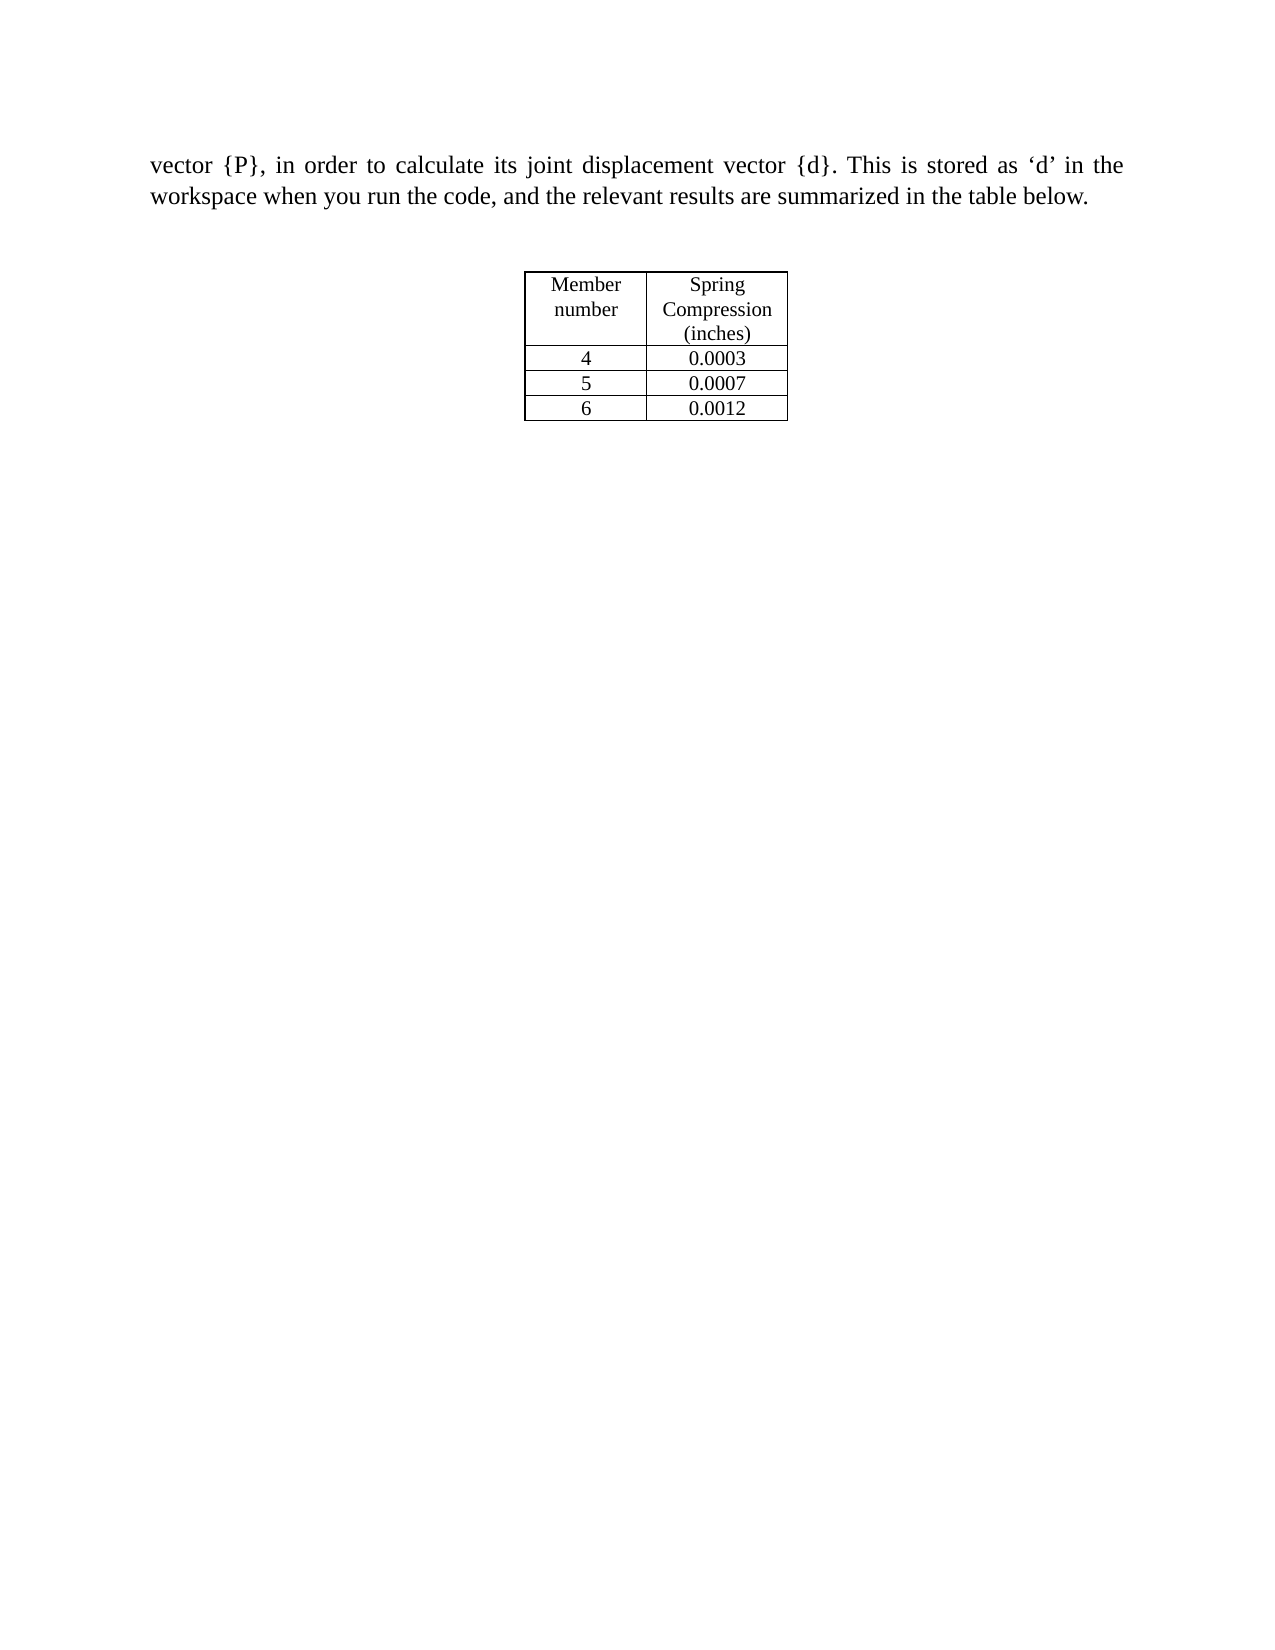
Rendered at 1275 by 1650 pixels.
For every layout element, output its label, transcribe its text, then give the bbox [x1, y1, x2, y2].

table_cell 0.0003 [647, 346, 787, 370]
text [150, 150, 1125, 210]
table_header Spring Compression (inches) [647, 273, 787, 344]
table_cell 0.0007 [647, 371, 787, 395]
table_cell 6 [526, 396, 646, 420]
table_cell 4 [526, 346, 646, 370]
table_cell 0.0012 [647, 396, 787, 420]
table_header Member number [526, 273, 646, 344]
table_cell 5 [526, 371, 646, 395]
